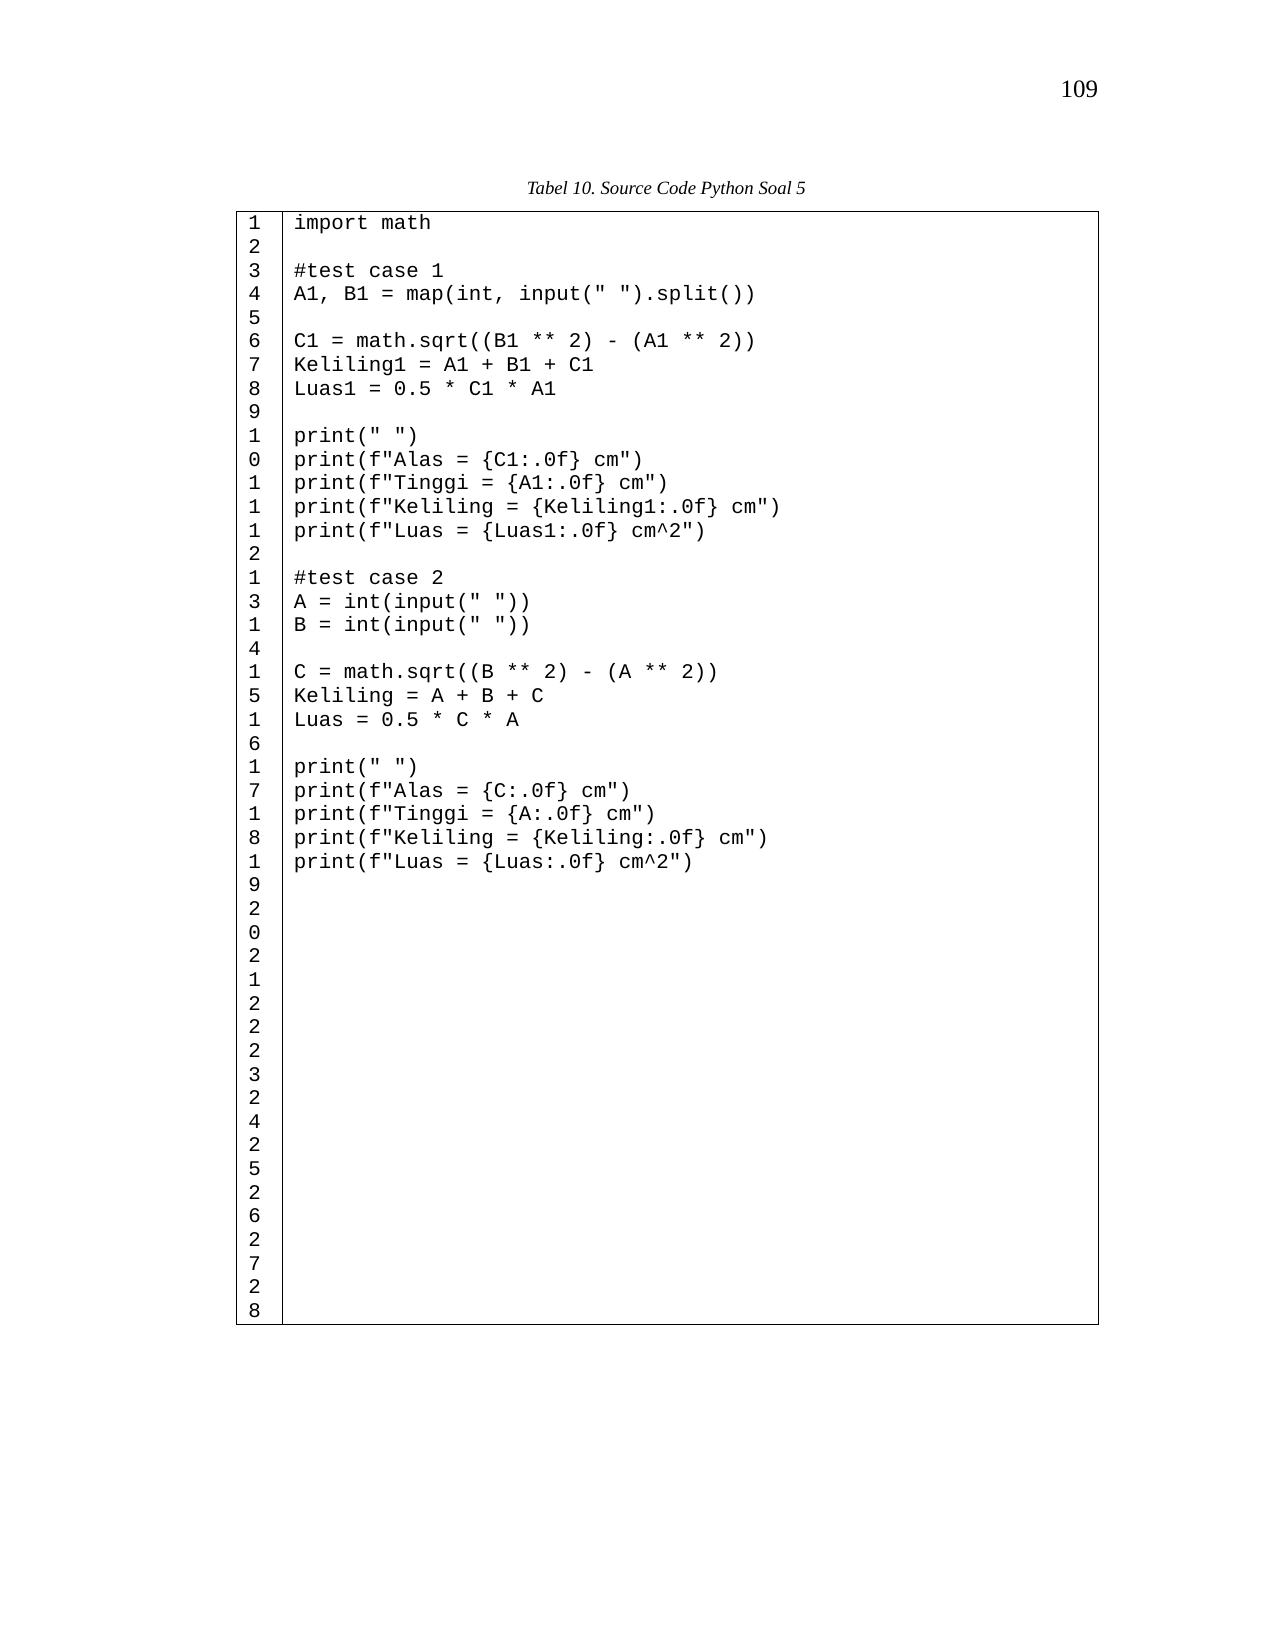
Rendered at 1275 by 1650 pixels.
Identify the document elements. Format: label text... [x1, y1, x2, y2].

table_header 1 2 3 4 5 6 7 8 9 10 11 12 13 14 15 16 17 18 19 20 21 22 23 24 25 26 27 28 [237, 212, 282, 1324]
table_header import math #test case 1 A1, B1 = map(int, input(" ").split()) C1 = math.sqrt((B1 ** 2) - (A1 ** 2)) Keliling1 = A1 + B1 + C1 Luas1 = 0.5 * C1 * A1 print(" ") print(f"Alas = {C1:.0f} cm") print(f"Tinggi = {A1:.0f} cm") print(f"Keliling = {Keliling1:.0f} cm") print(f"Luas = {Luas1:.0f} cm^2") #test case 2 A = int(input(" ")) B = int(input(" ")) C = math.sqrt((B ** 2) - (A ** 2)) Keliling = A + B + C Luas = 0.5 * C * A print(" ") print(f"Alas = {C:.0f} cm") print(f"Tinggi = {A:.0f} cm") print(f"Keliling = {Keliling:.0f} cm") print(f"Luas = {Luas:.0f} cm^2") [283, 212, 1098, 1324]
text Tabel 10. Source Code Python Soal 5 [236, 177, 1098, 199]
